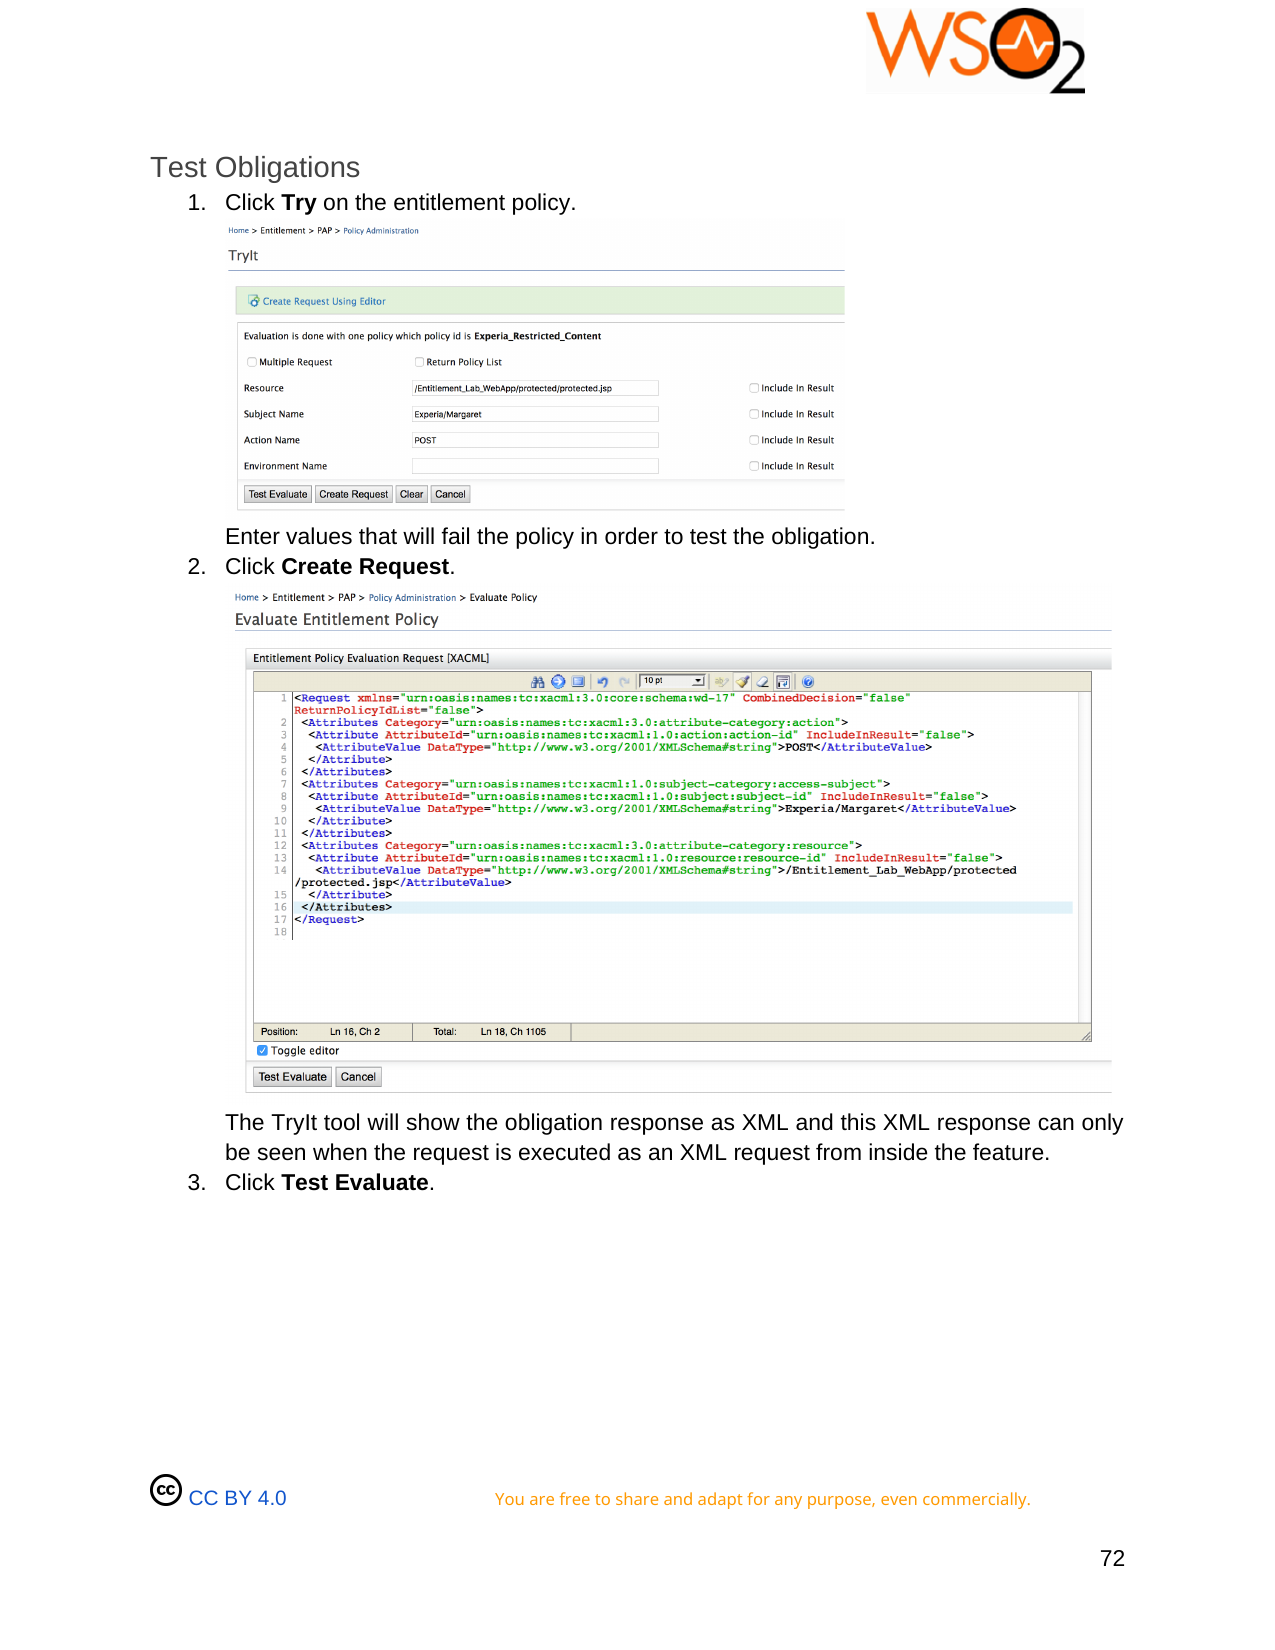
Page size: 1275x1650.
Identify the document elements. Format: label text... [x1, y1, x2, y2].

list Click Try on the entitlement policy. [187, 188, 1125, 215]
list Click Test Evaluate. [187, 1169, 1125, 1196]
picture [225, 583, 1112, 1105]
picture [150, 1474, 182, 1506]
text Enter values that will fail the policy in order to test the obligation. [225, 523, 1125, 549]
text The TryIt tool will show the obligation response as XML and this XML response can only be seen when the request is executed as an XML request from inside the feature. [225, 1109, 1125, 1166]
picture [225, 218, 845, 520]
list Click Create Request. [187, 553, 1125, 580]
picture [865, 7, 1085, 94]
text Test Obligations [150, 150, 1125, 183]
